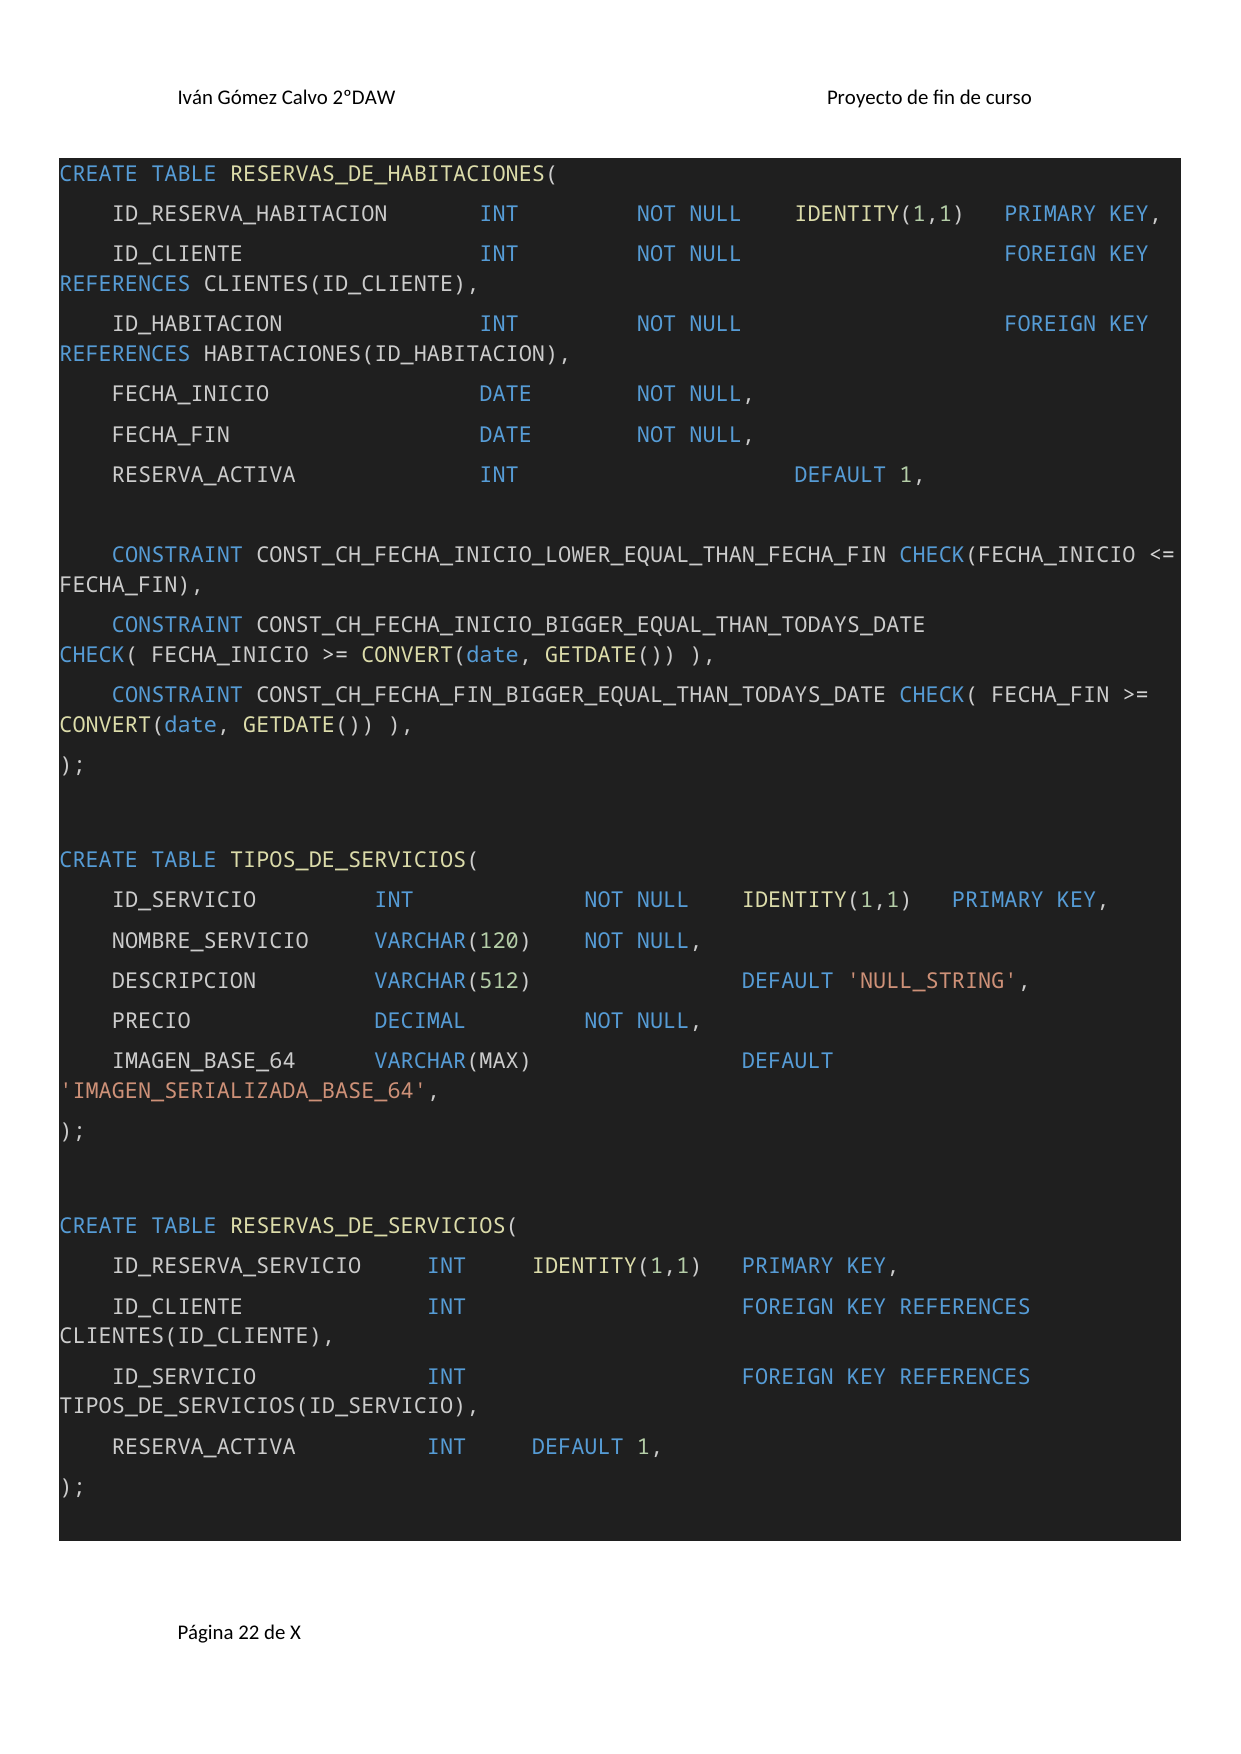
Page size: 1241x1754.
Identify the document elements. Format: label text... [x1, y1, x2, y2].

text ID_CLIENTE INT FOREIGN KEY REFERENCES CLIENTES(ID_CLIENTE), [59, 1291, 1181, 1350]
text FECHA_INICIO DATE NOT NULL, [59, 378, 1181, 408]
text NOMBRE_SERVICIO VARCHAR(120) NOT NULL, [59, 925, 1181, 954]
text DESCRIPCION VARCHAR(512) DEFAULT 'NULL_STRING', [59, 965, 1181, 995]
text IMAGEN_BASE_64 VARCHAR(MAX) DEFAULT 'IMAGEN_SERIALIZADA_BASE_64', [59, 1045, 1181, 1105]
text PRECIO DECIMAL NOT NULL, [59, 1005, 1181, 1035]
text ID_CLIENTE INT NOT NULL FOREIGN KEY REFERENCES CLIENTES(ID_CLIENTE), [59, 238, 1181, 298]
text CONSTRAINT CONST_CH_FECHA_FIN_BIGGER_EQUAL_THAN_TODAYS_DATE CHECK( FECHA_FIN >= CONVERT(date, GETDATE()) ), [59, 679, 1181, 739]
text RESERVA_ACTIVA INT DEFAULT 1, [59, 1431, 1181, 1461]
text CONSTRAINT CONST_CH_FECHA_INICIO_LOWER_EQUAL_THAN_FECHA_FIN CHECK(FECHA_INICIO <= FECHA_FIN), [59, 539, 1181, 599]
text ); [59, 1115, 1181, 1145]
text CONSTRAINT CONST_CH_FECHA_INICIO_BIGGER_EQUAL_THAN_TODAYS_DATE CHECK( FECHA_INICIO >= CONVERT(date, GETDATE()) ), [59, 609, 1181, 669]
text RESERVA_ACTIVA INT DEFAULT 1, [59, 459, 1181, 489]
text FECHA_FIN DATE NOT NULL, [59, 419, 1181, 448]
text ID_RESERVA_HABITACION INT NOT NULL IDENTITY(1,1) PRIMARY KEY, [59, 198, 1181, 228]
text ID_SERVICIO INT NOT NULL IDENTITY(1,1) PRIMARY KEY, [59, 884, 1181, 914]
text CREATE TABLE RESERVAS_DE_SERVICIOS( [59, 1210, 1181, 1240]
text CREATE TABLE TIPOS_DE_SERVICIOS( [59, 844, 1181, 874]
text ID_RESERVA_SERVICIO INT IDENTITY(1,1) PRIMARY KEY, [59, 1251, 1181, 1280]
text ); [59, 749, 1181, 779]
text ID_HABITACION INT NOT NULL FOREIGN KEY REFERENCES HABITACIONES(ID_HABITACION), [59, 308, 1181, 368]
text ID_SERVICIO INT FOREIGN KEY REFERENCES TIPOS_DE_SERVICIOS(ID_SERVICIO), [59, 1361, 1181, 1420]
text ); [59, 1471, 1181, 1501]
text CREATE TABLE RESERVAS_DE_HABITACIONES( [59, 158, 1181, 188]
